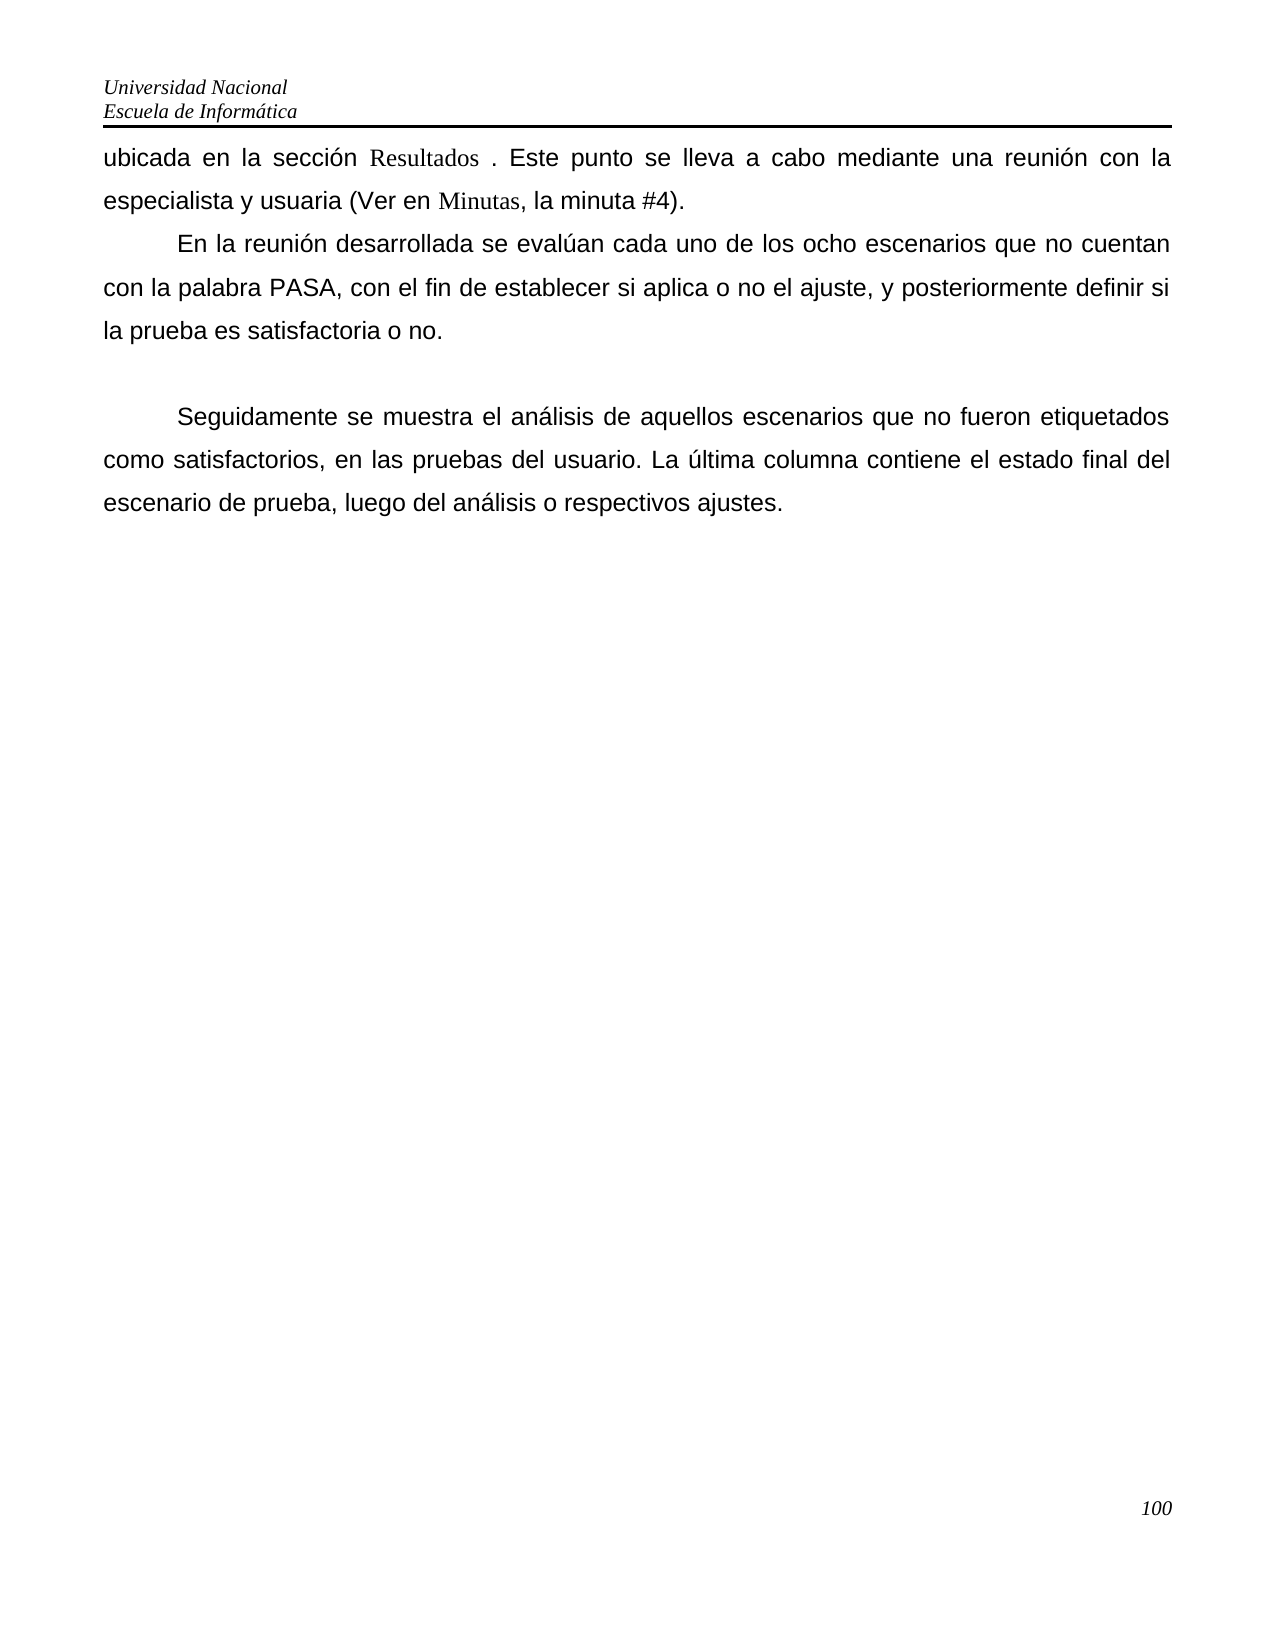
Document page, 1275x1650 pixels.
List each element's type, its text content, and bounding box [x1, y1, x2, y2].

text En la reunión desarrollada se evalúan cada uno de los ocho escenarios que no cuentan con la palabra PASA, con el fin de establecer si aplica o no el ajuste, y posteriormente definir si la prueba es satisfactoria o no. [103, 229, 1172, 344]
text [103, 143, 1172, 215]
text Seguidamente se muestra el análisis de aquellos escenarios que no fueron etiquetados como satisfactorios, en las pruebas del usuario. La última columna contiene el estado final del escenario de prueba, luego del análisis o respectivos ajustes. [103, 402, 1172, 517]
